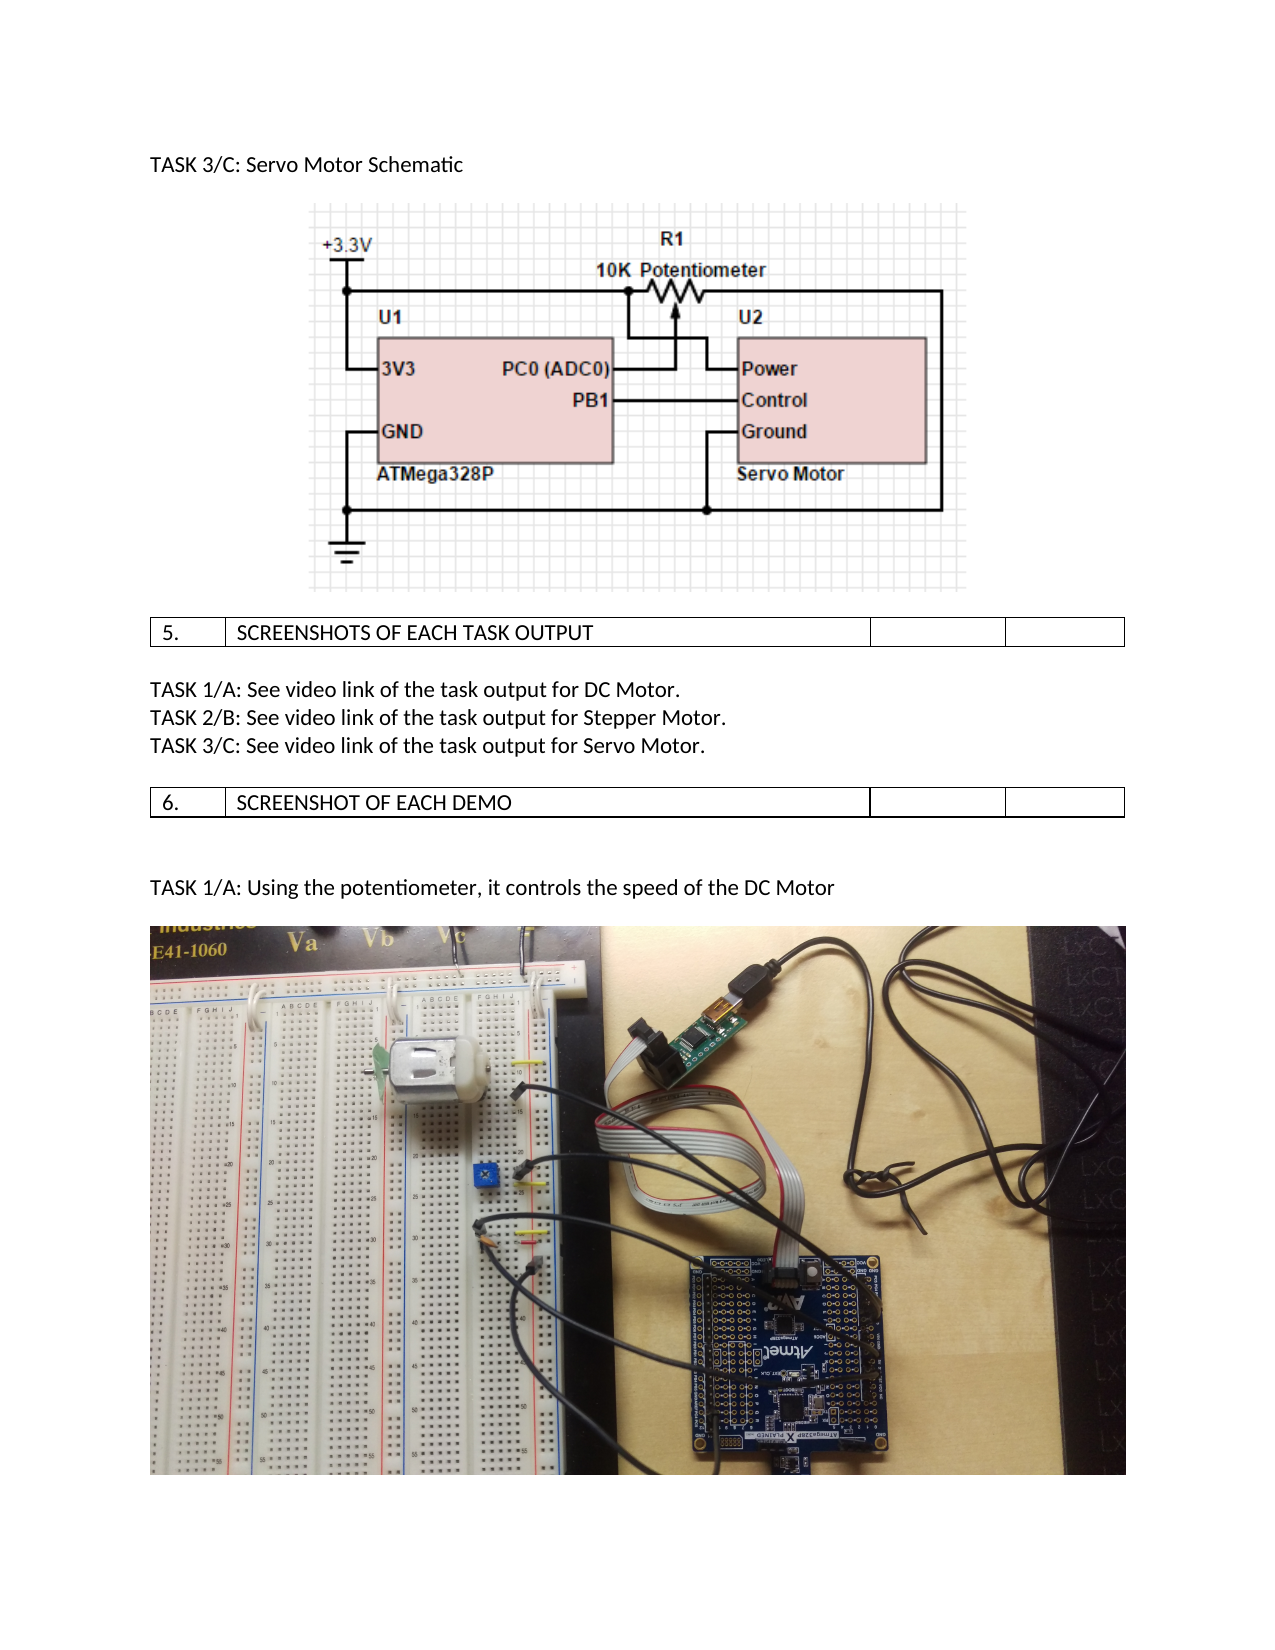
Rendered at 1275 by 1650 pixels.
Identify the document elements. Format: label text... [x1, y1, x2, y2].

table_header [1006, 788, 1124, 816]
table_header 5. [151, 618, 225, 646]
table_header SCREENSHOT OF EACH DEMO [226, 788, 869, 816]
text TASK 1/A: See video link of the task output for DC Motor. [150, 675, 1125, 703]
picture [308, 203, 967, 592]
table_header [871, 618, 1005, 646]
table_header [871, 788, 1005, 816]
text TASK 3/C: Servo Motor Schematic [150, 150, 1125, 178]
text TASK 2/B: See video link of the task output for Stepper Motor. [150, 703, 1125, 731]
table_header SCREENSHOTS OF EACH TASK OUTPUT [226, 618, 870, 646]
text TASK 1/A: Using the potentiometer, it controls the speed of the DC Motor [150, 873, 1125, 901]
table_header [1006, 618, 1124, 646]
table_header 6. [151, 788, 225, 816]
picture [150, 926, 1126, 1475]
text TASK 3/C: See video link of the task output for Servo Motor. [150, 731, 1125, 759]
